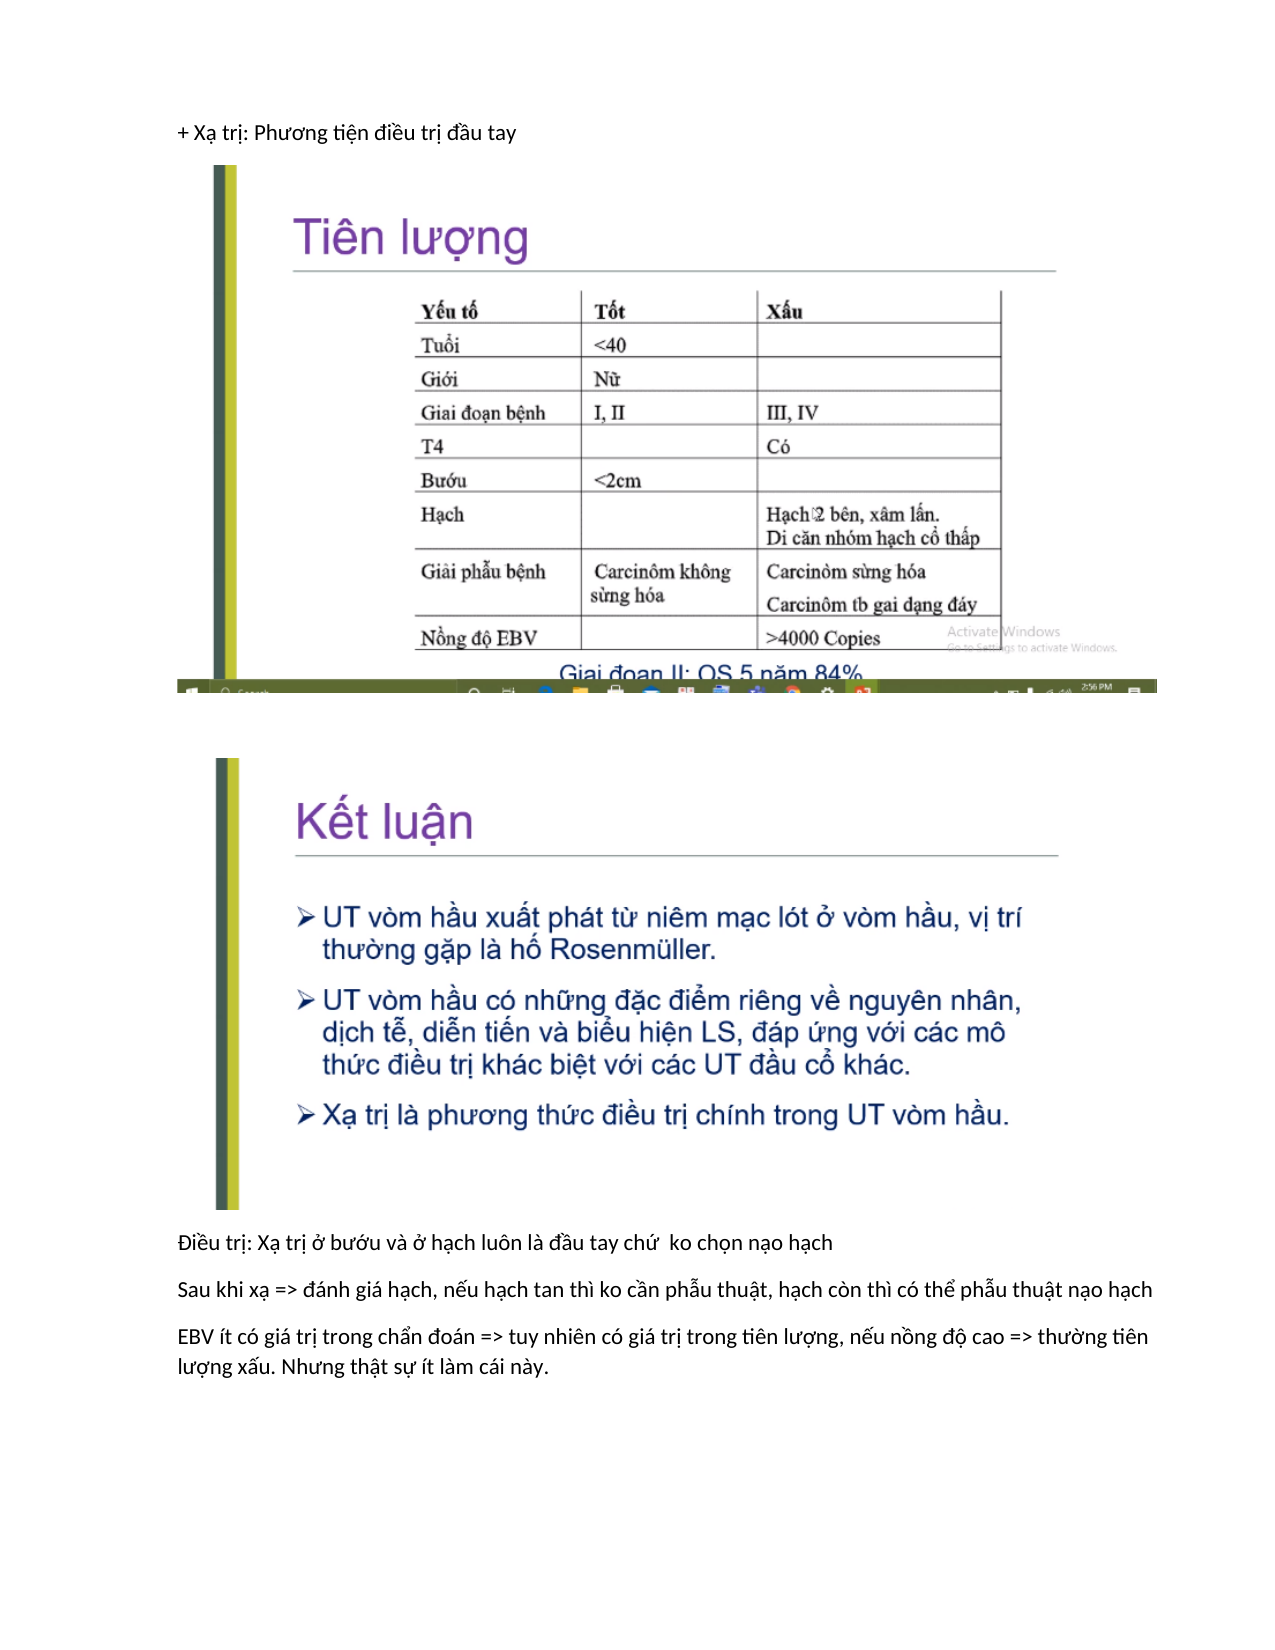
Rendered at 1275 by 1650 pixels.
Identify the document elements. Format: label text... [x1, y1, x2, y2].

text Sau khi xạ => đánh giá hạch, nếu hạch tan thì ko cần phẫu thuật, hạch còn thì có thể phẫu thuật nạo hạch [177, 1275, 1157, 1303]
text Điều trị: Xạ trị ở bướu và ở hạch luôn là đầu tay chứ ko chọn nạo hạch [177, 1228, 1157, 1256]
text + Xạ trị: Phương tiện điều trị đầu tay [177, 118, 1157, 146]
picture [177, 758, 1157, 1210]
text EBV ít có giá trị trong chẩn đoán => tuy nhiên có giá trị trong tiên lượng, nếu nồng độ cao => thường tiên lượng xấu. Nhưng thật sự ít làm cái này. [177, 1322, 1157, 1380]
picture [177, 165, 1157, 693]
